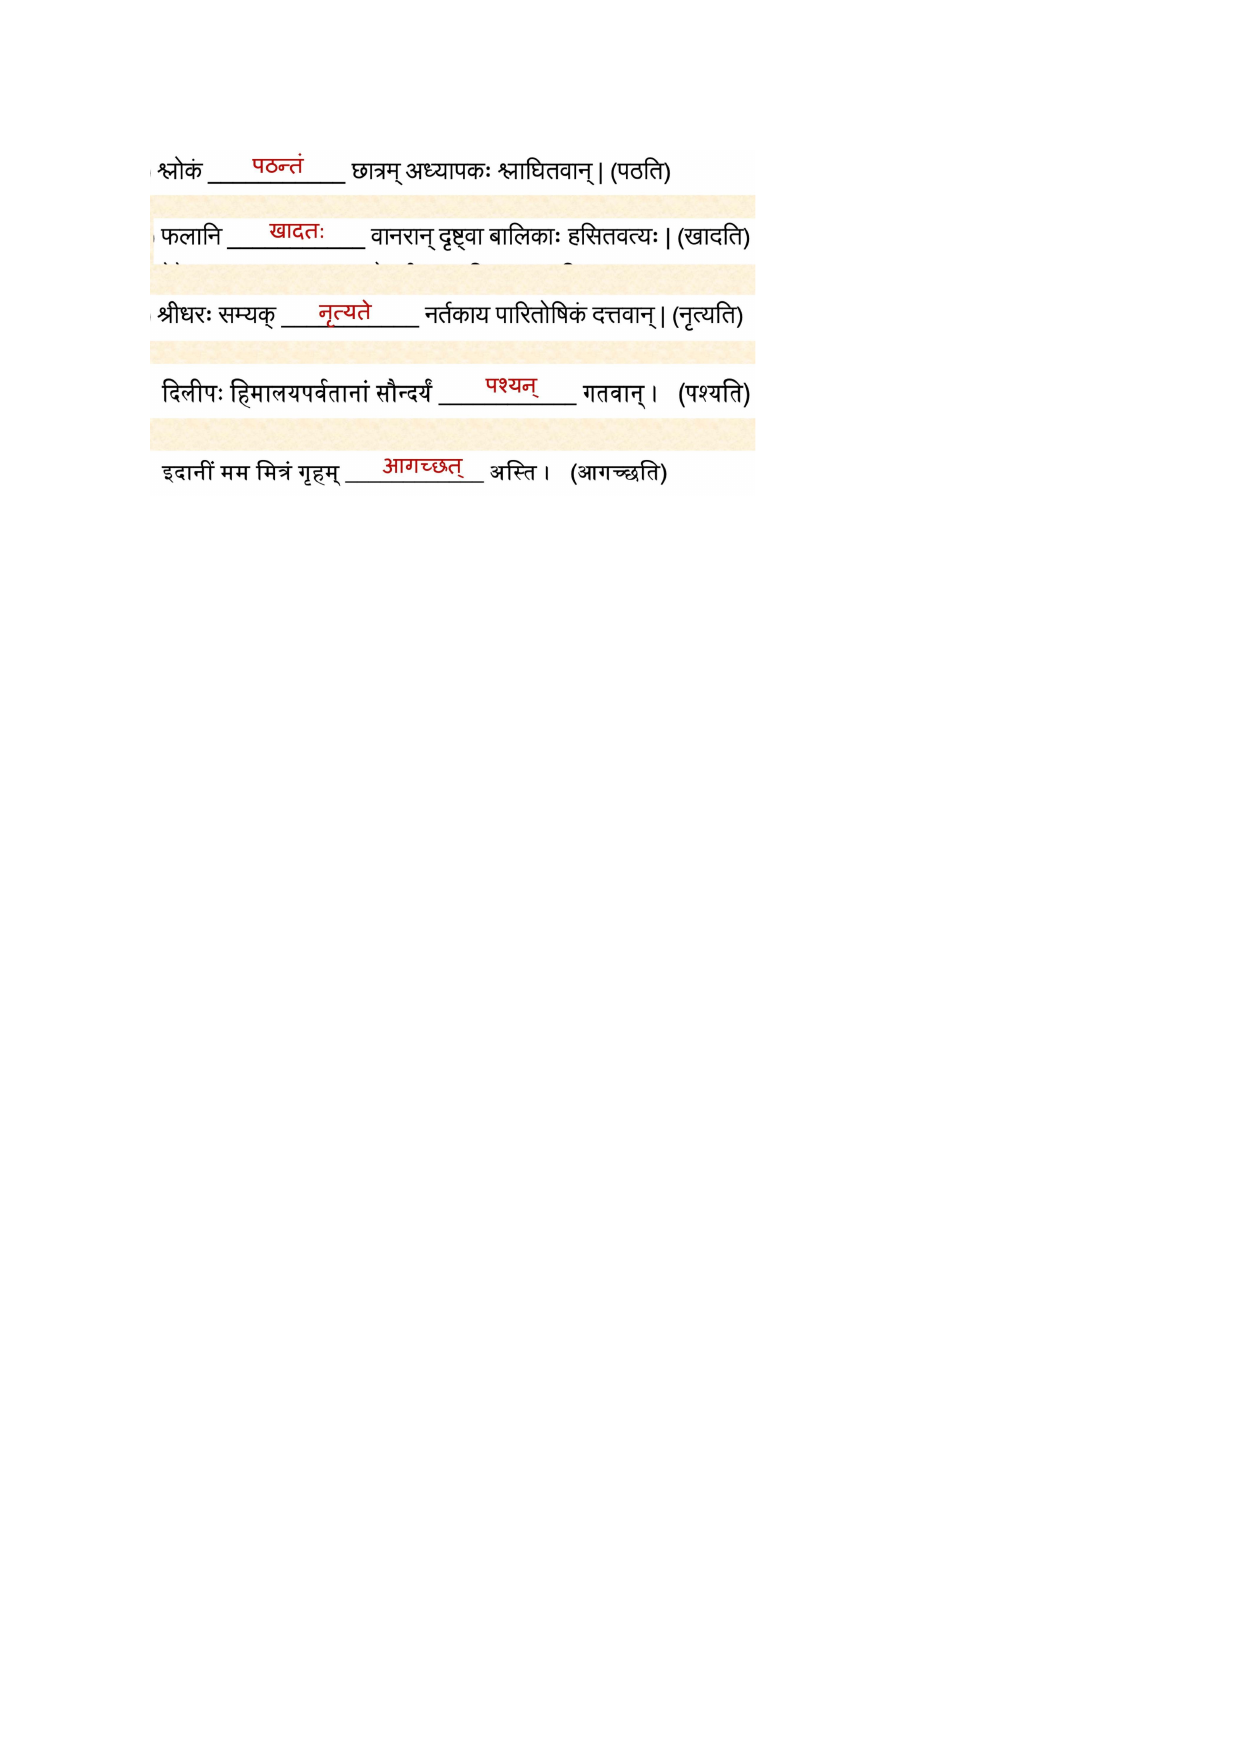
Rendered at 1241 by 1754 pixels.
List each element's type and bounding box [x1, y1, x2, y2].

picture [150, 150, 756, 496]
